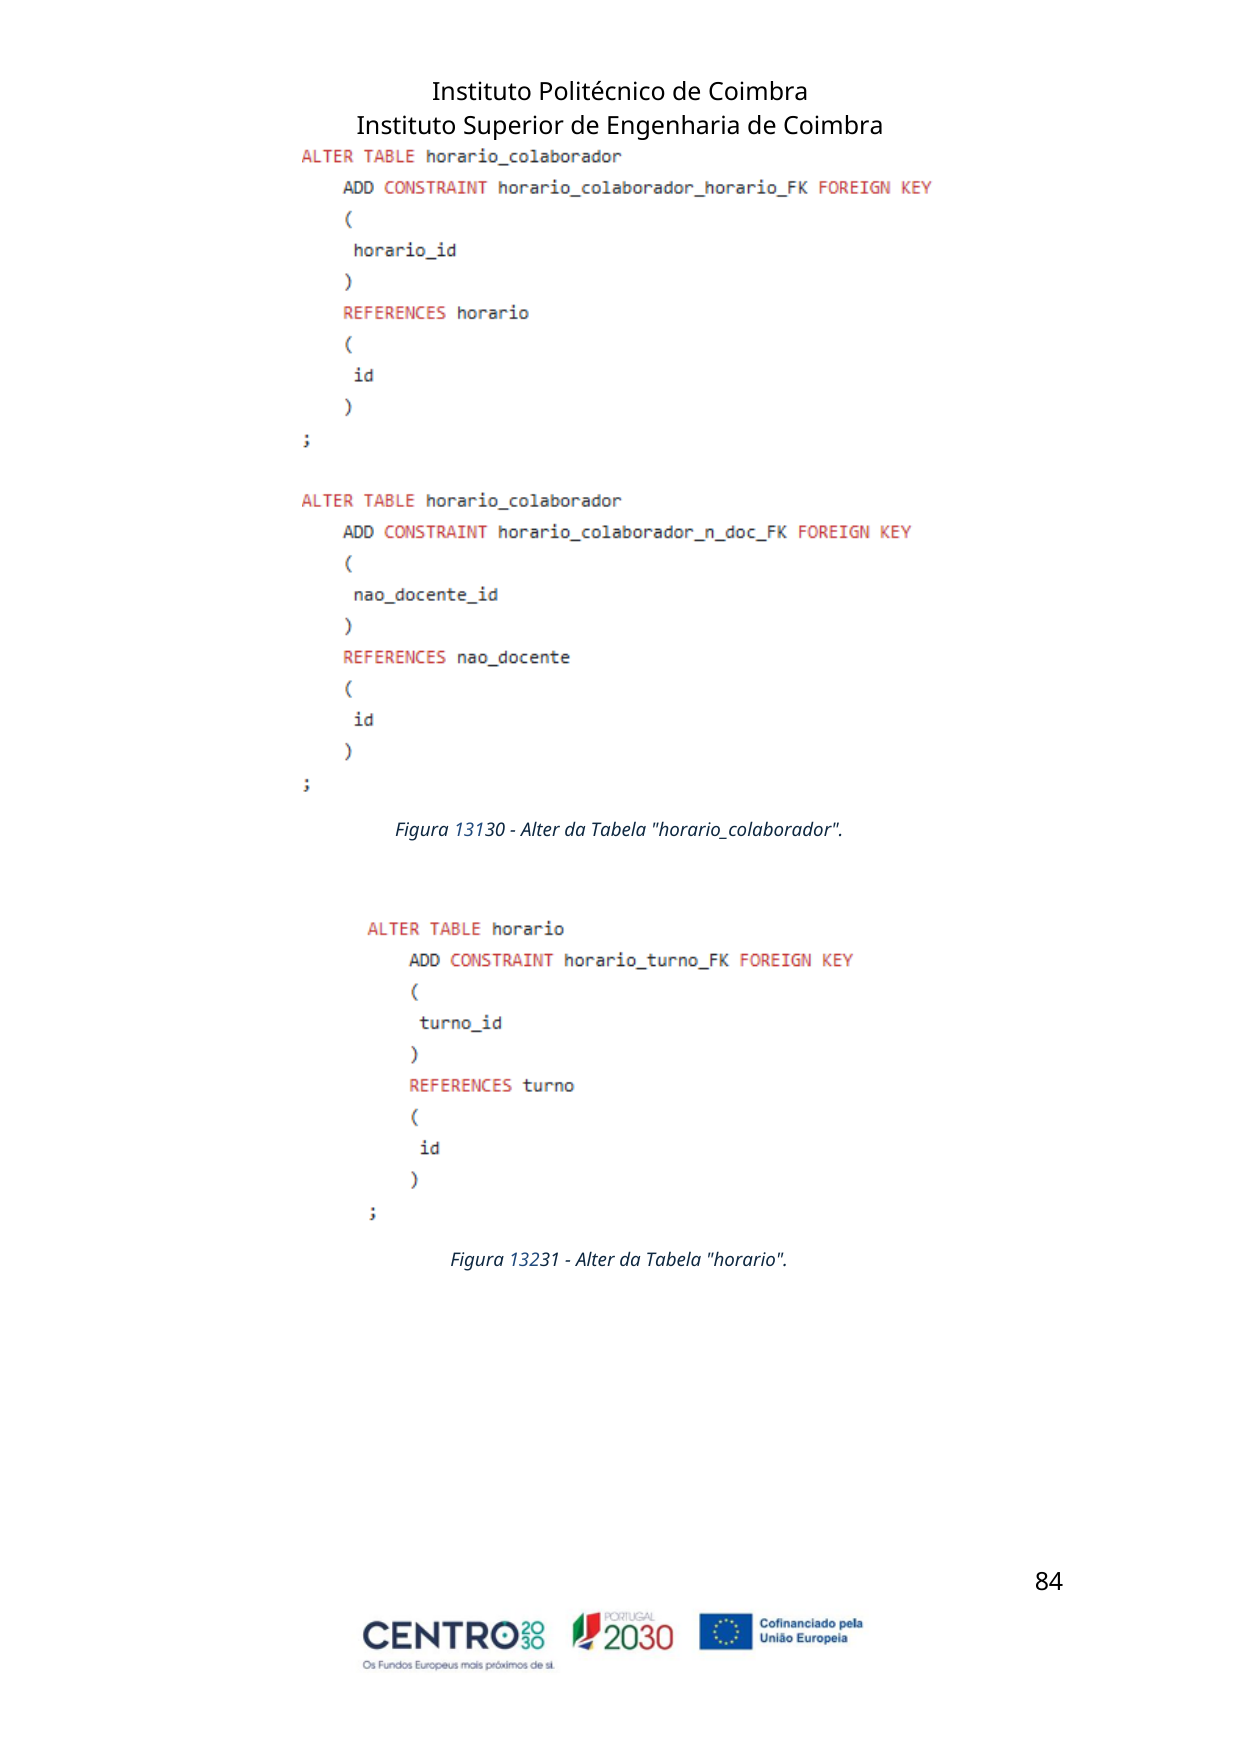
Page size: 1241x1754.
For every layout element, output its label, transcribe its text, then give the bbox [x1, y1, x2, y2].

picture [365, 918, 875, 1225]
picture [349, 1597, 891, 1681]
text Figura 13130 - Alter da Tabela "horario_colaborador". [177, 816, 1063, 842]
picture [302, 147, 939, 795]
text Figura 13231 - Alter da Tabela "horario". [177, 1247, 1063, 1272]
